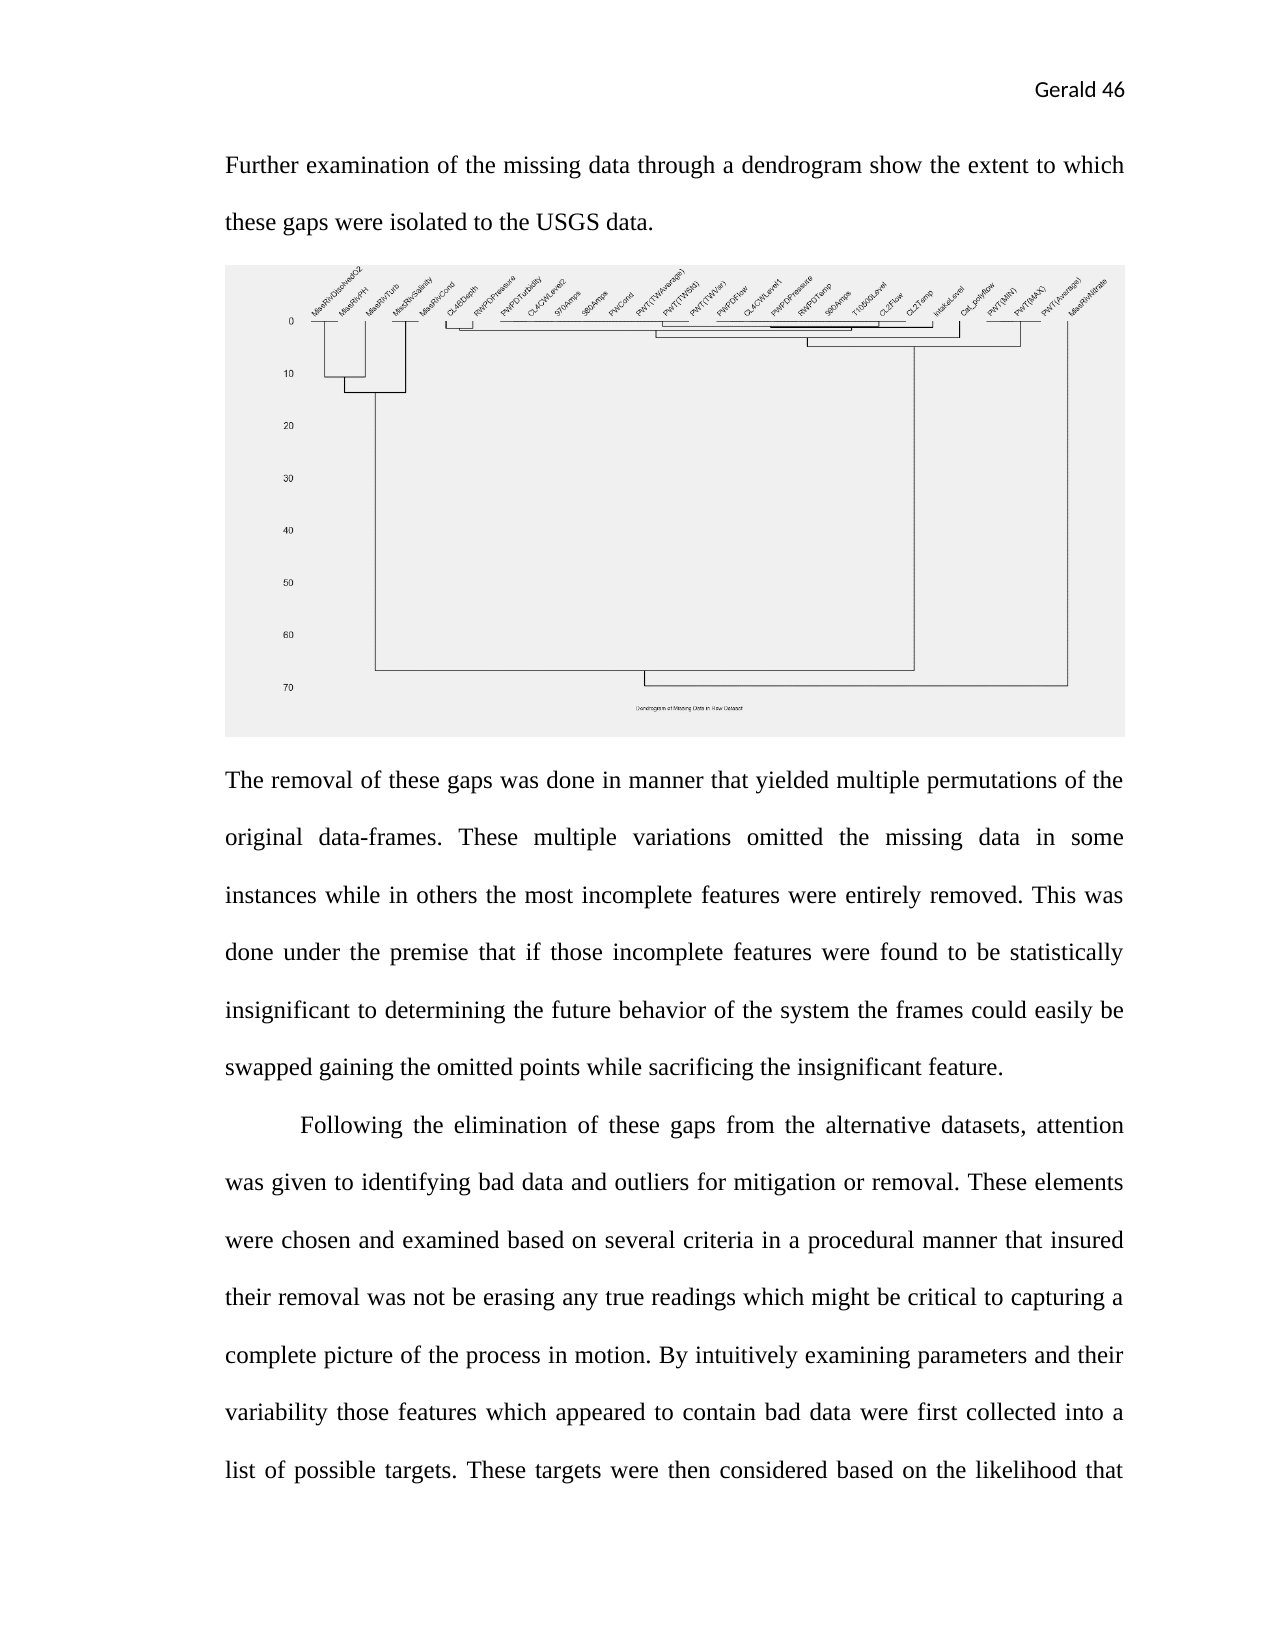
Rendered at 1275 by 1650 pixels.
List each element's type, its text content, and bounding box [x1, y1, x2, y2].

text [225, 1110, 1125, 1484]
text Further examination of the missing data through a dendrogram show the extent to which these gaps were isolated to the USGS data. [225, 150, 1125, 236]
text The removal of these gaps was done in manner that yielded multiple permutations of the original data-frames. These multiple variations omitted the missing data in some instances while in others the most incomplete features were entirely removed. This was done under the premise that if those incomplete features were found to be statistically insignificant to determining the future behavior of the system the frames could easily be swapped gaining the omitted points while sacrificing the insignificant feature. [225, 765, 1125, 1081]
picture [225, 265, 1125, 737]
